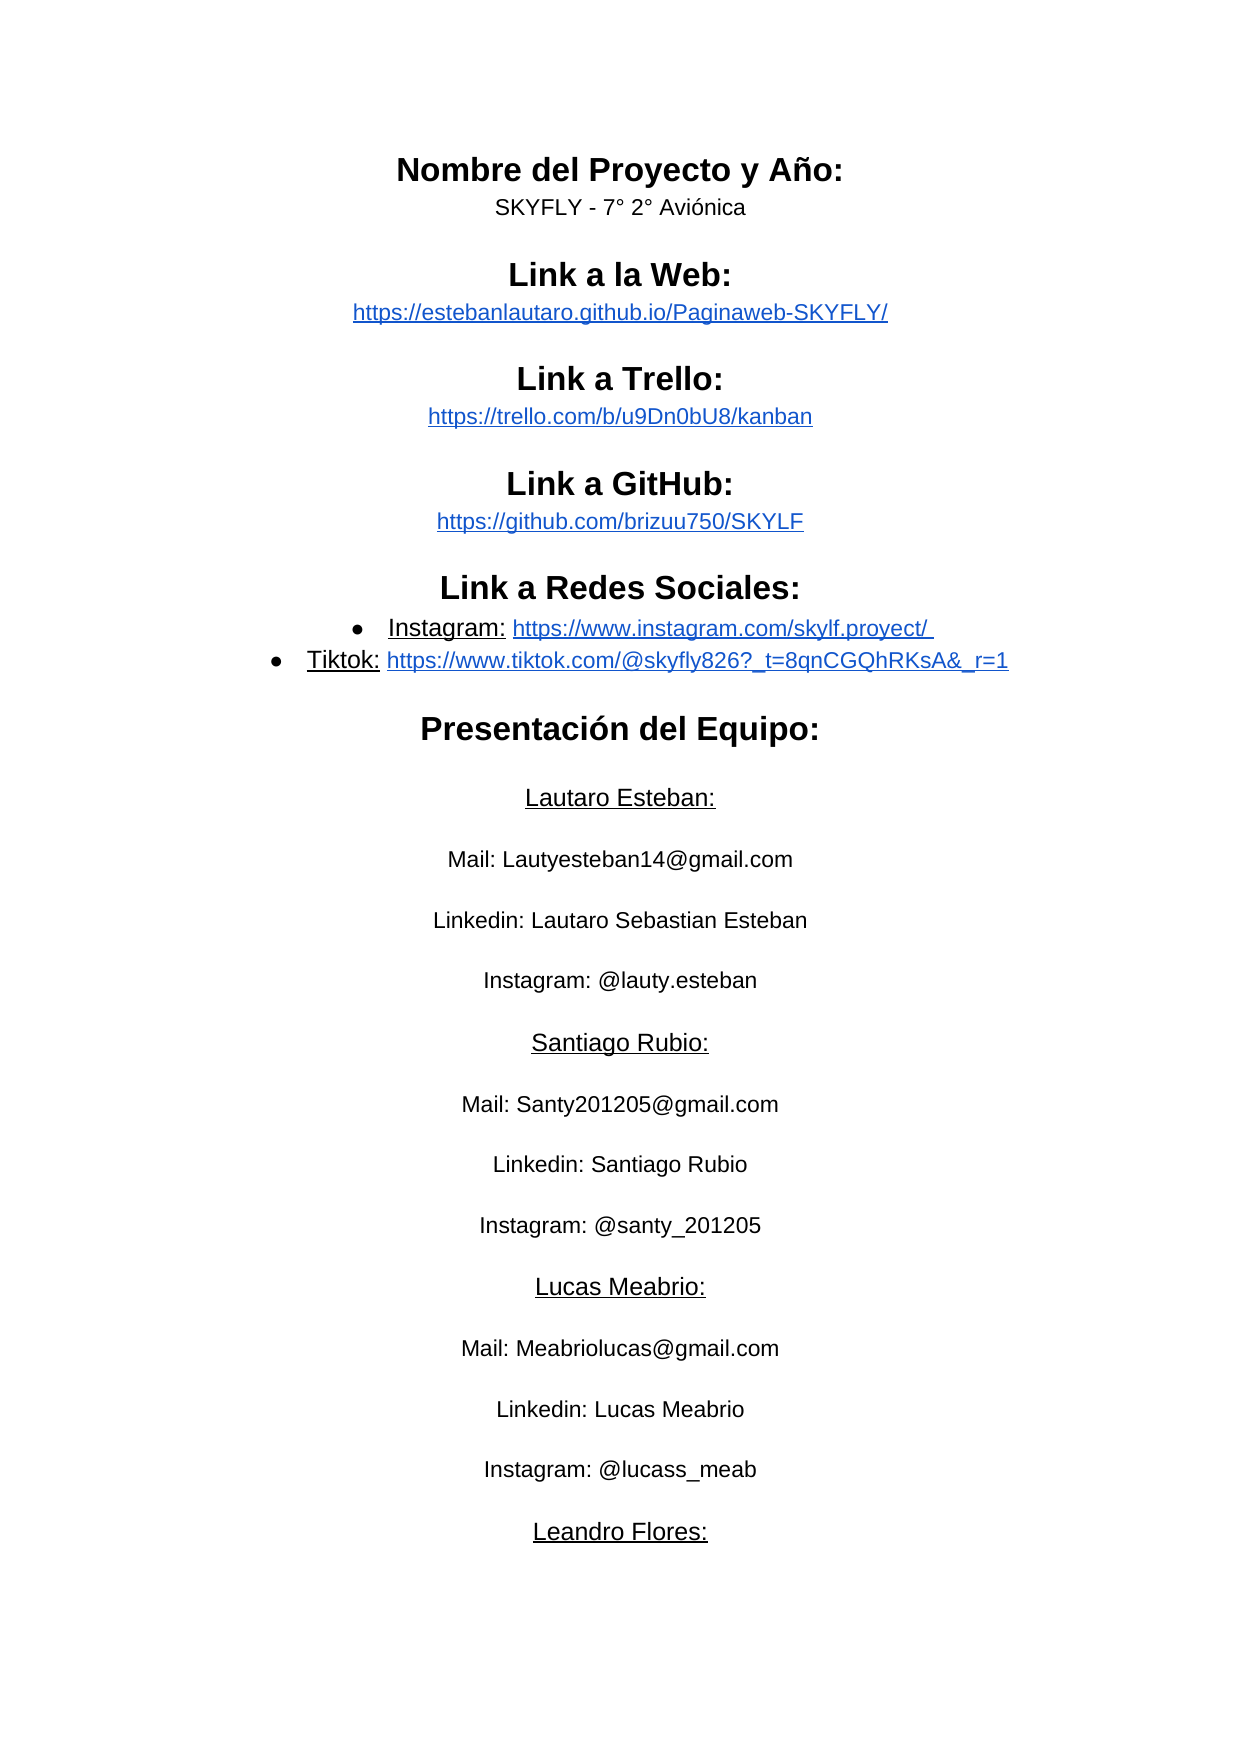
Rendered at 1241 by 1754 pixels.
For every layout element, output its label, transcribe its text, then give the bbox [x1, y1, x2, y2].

text Mail: Lautyesteban14@gmail.com [150, 846, 1090, 873]
text Lautaro Esteban: [150, 783, 1090, 812]
text Lucas Meabrio: [150, 1272, 1090, 1301]
text Presentación del Equipo: [150, 709, 1090, 747]
text Link a la Web: [150, 254, 1090, 293]
text Linkedin: Lautaro Sebastian Esteban [150, 907, 1090, 933]
text https://estebanlautaro.github.io/Paginaweb-SKYFLY/ [150, 299, 1090, 325]
text Nombre del Proyecto y Año: [150, 150, 1090, 188]
list Tiktok: https://www.tiktok.com/@skyfly826?_t=8qnCGQhRKsA&_r=1 [187, 646, 1090, 674]
list Instagram: https://www.instagram.com/skylf.proyect/ [187, 612, 1090, 641]
text Instagram: @santy_201205 [150, 1212, 1090, 1238]
text SKYFLY - 7° 2° Aviónica [150, 194, 1090, 221]
text Mail: Santy201205@gmail.com [150, 1091, 1090, 1117]
text https://github.com/brizuu750/SKYLF [150, 508, 1090, 534]
text Instagram: @lauty.esteban [150, 967, 1090, 993]
text Santiago Rubio: [150, 1028, 1090, 1056]
text Instagram: @lucass_meab [150, 1456, 1090, 1482]
text https://trello.com/b/u9Dn0bU8/kanban [150, 403, 1090, 430]
text Linkedin: Santiago Rubio [150, 1151, 1090, 1178]
text Leandro Flores: [150, 1517, 1090, 1545]
text Mail: Meabriolucas@gmail.com [150, 1335, 1090, 1362]
text Linkedin: Lucas Meabrio [150, 1396, 1090, 1422]
text Link a GitHub: [150, 464, 1090, 502]
text Link a Redes Sociales: [150, 568, 1090, 607]
text Link a Trello: [150, 359, 1090, 398]
